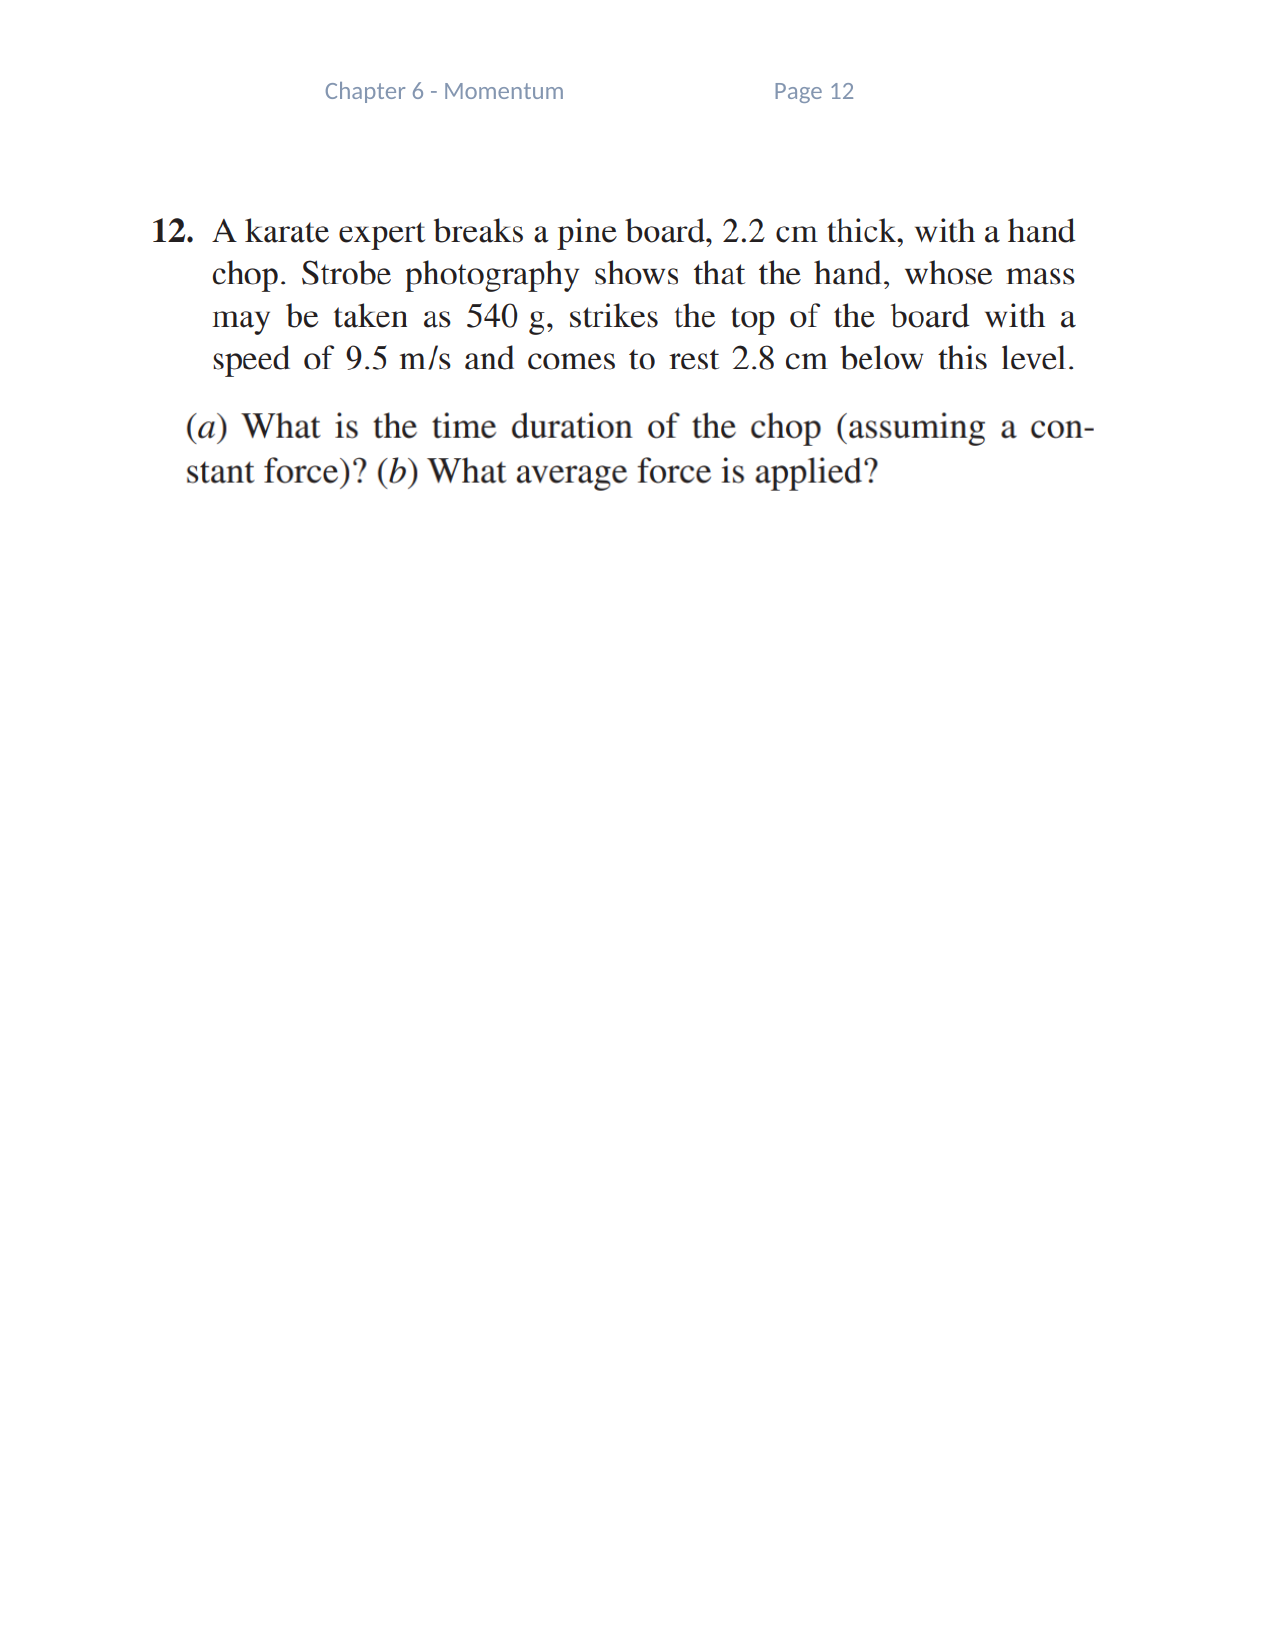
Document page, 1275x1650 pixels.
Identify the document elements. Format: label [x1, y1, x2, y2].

picture [135, 399, 1110, 503]
picture [135, 199, 1110, 397]
